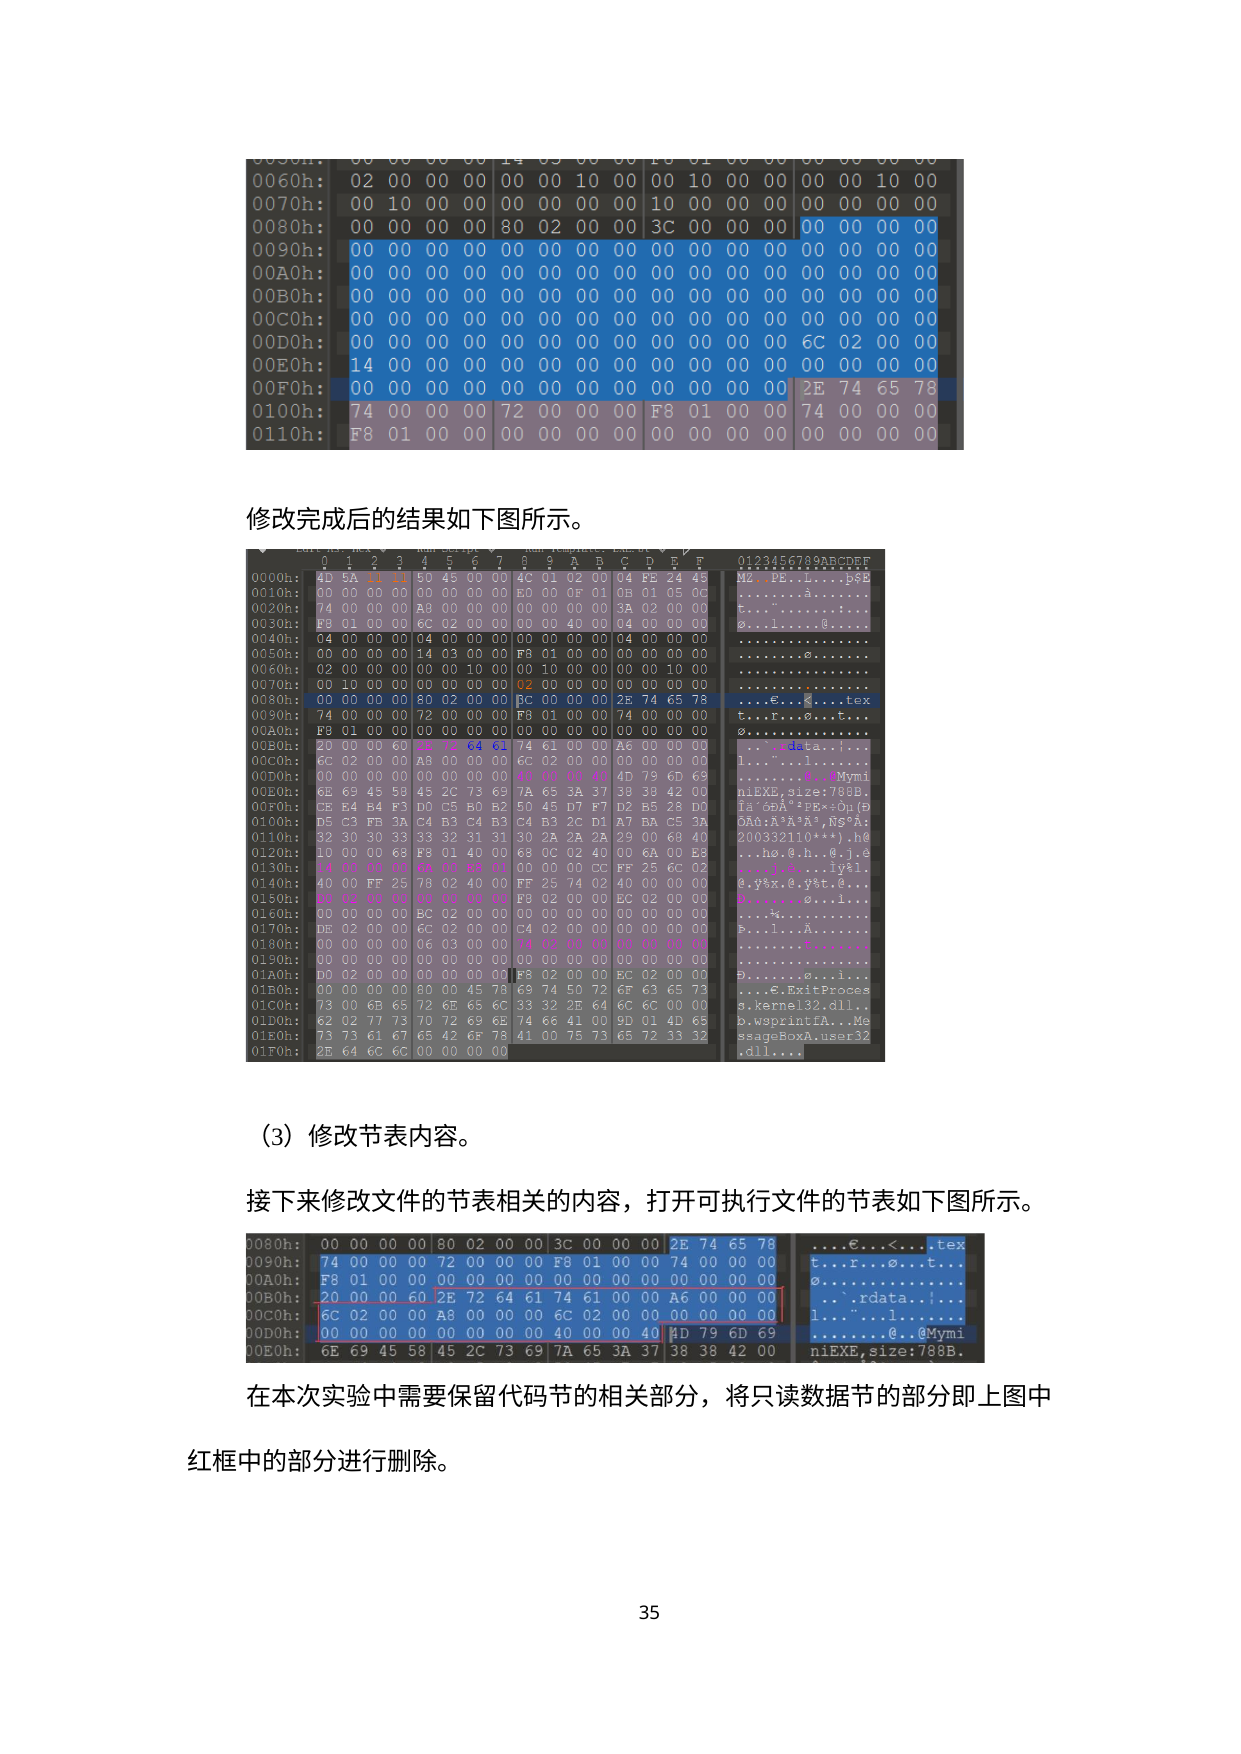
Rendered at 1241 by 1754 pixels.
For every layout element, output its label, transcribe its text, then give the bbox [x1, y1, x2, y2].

text （3）修改节表内容。 [187, 1102, 1053, 1167]
picture [245, 159, 964, 450]
text 在本次实验中需要保留代码节的相关部分，将只读数据节的部分即上图中红框中的部分进行删除。 [187, 1362, 1053, 1492]
text 接下来修改文件的节表相关的内容，打开可执行文件的节表如下图所示。 [187, 1167, 1053, 1232]
picture [245, 1232, 985, 1363]
text 修改完成后的结果如下图所示。 [187, 485, 1053, 550]
picture [245, 549, 886, 1062]
